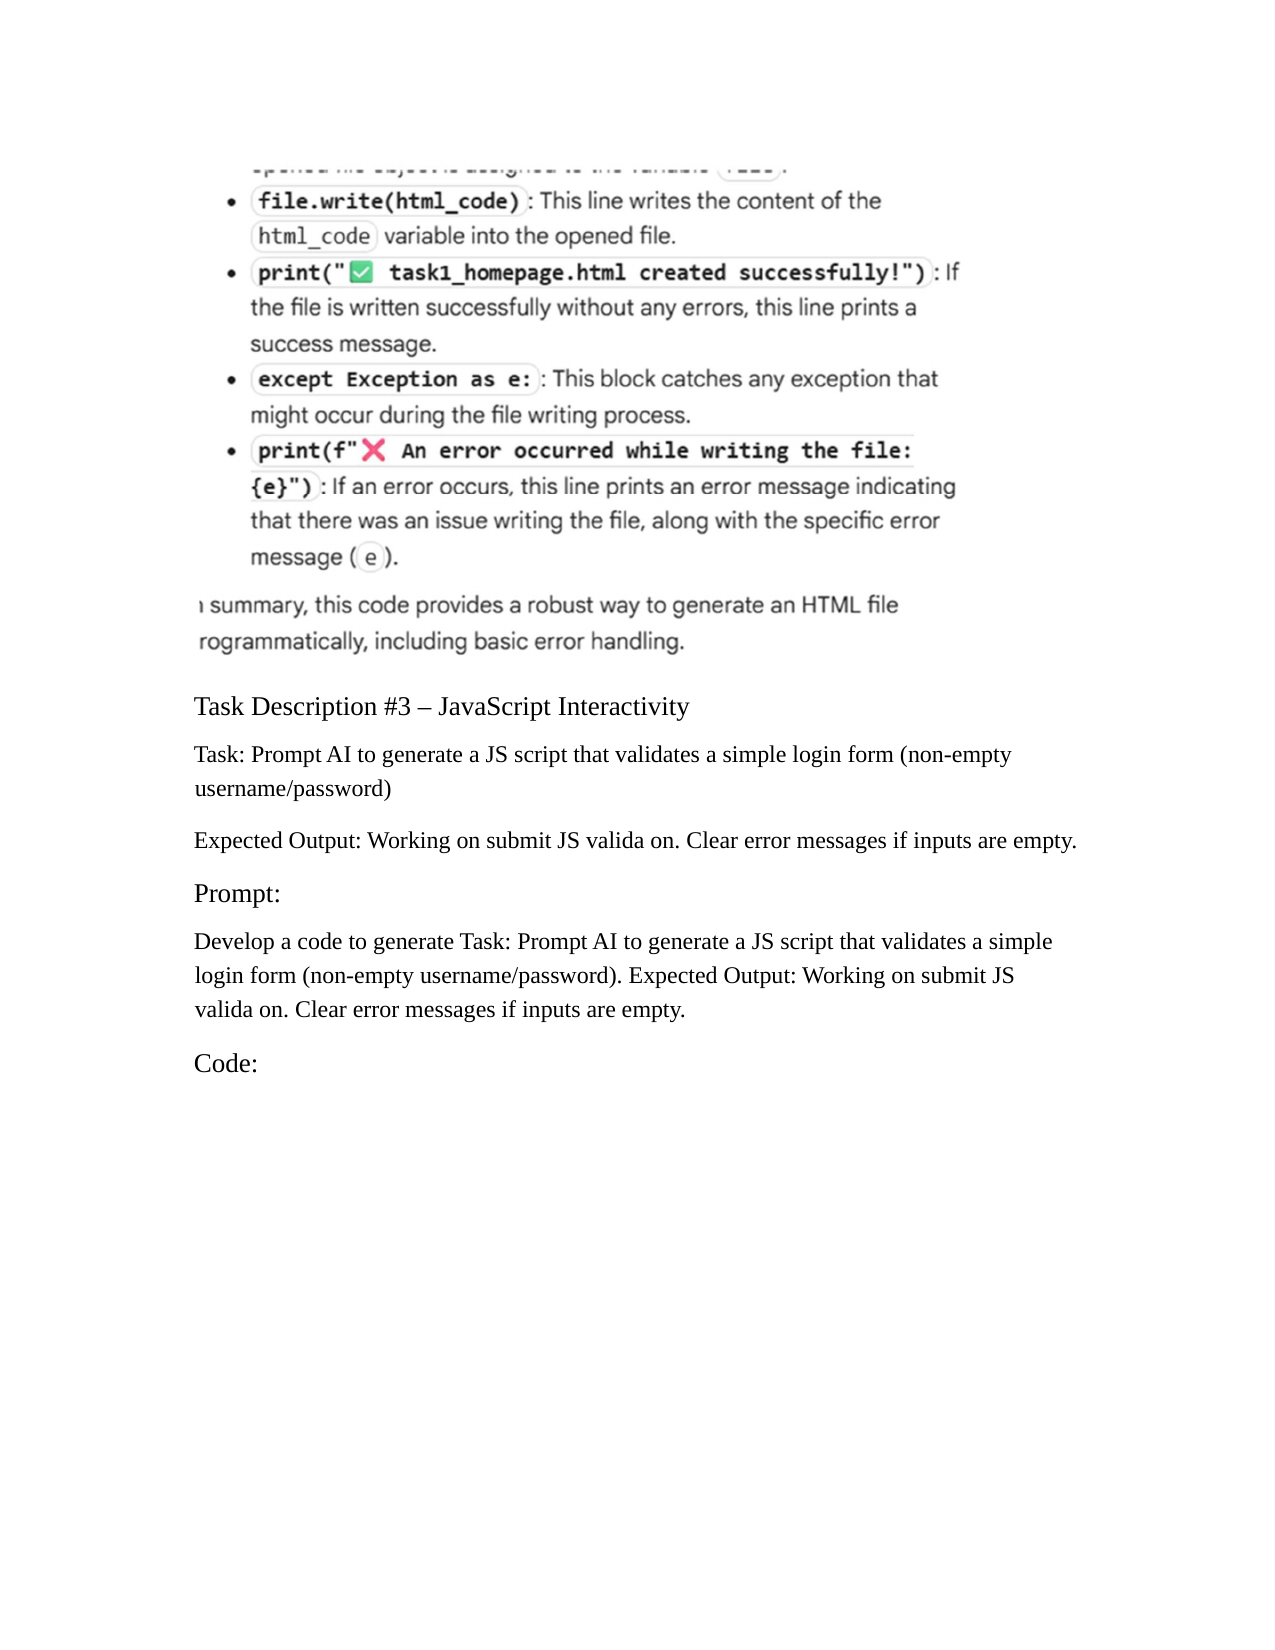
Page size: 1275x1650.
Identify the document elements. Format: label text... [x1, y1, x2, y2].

text Develop a code to generate Task: Prompt AI to generate a JS script that validates a simple login form (non-empty username/password). Expected Output: Working on submit JS valida on. Clear error messages if inputs are empty. [193, 927, 1069, 1023]
text Expected Output: Working on submit JS valida on. Clear error messages if inputs are empty. [193, 826, 1083, 853]
text Prompt: [193, 877, 1083, 908]
text Code: [193, 1047, 1083, 1078]
picture [199, 140, 1084, 671]
text Task Description #3 – JavaScript Interactivity [193, 690, 1083, 721]
text Task: Prompt AI to generate a JS script that validates a simple login form (non-empty username/password) [193, 740, 1083, 802]
